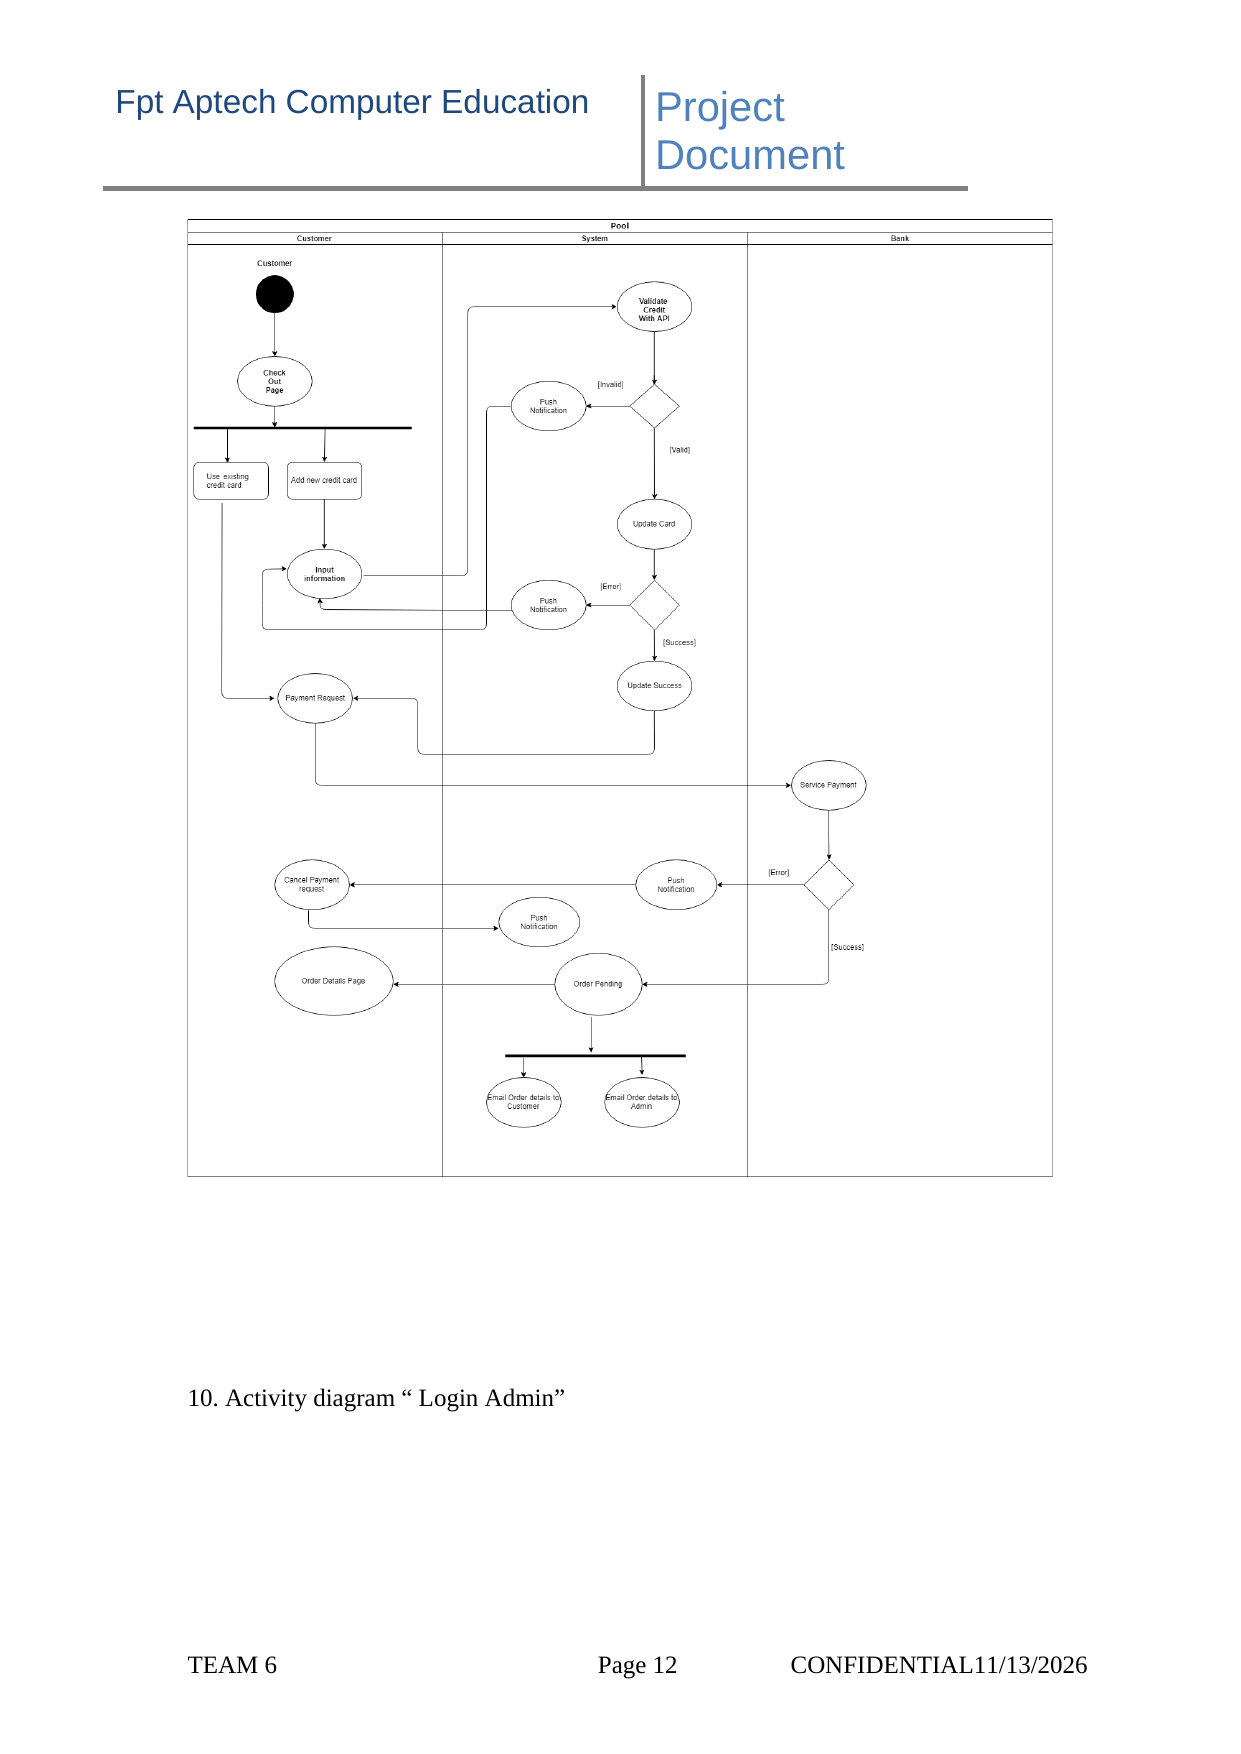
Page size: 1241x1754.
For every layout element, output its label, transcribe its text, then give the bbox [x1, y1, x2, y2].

list Activity diagram “ Login Admin” [187, 1383, 1053, 1412]
picture [187, 219, 1053, 1177]
